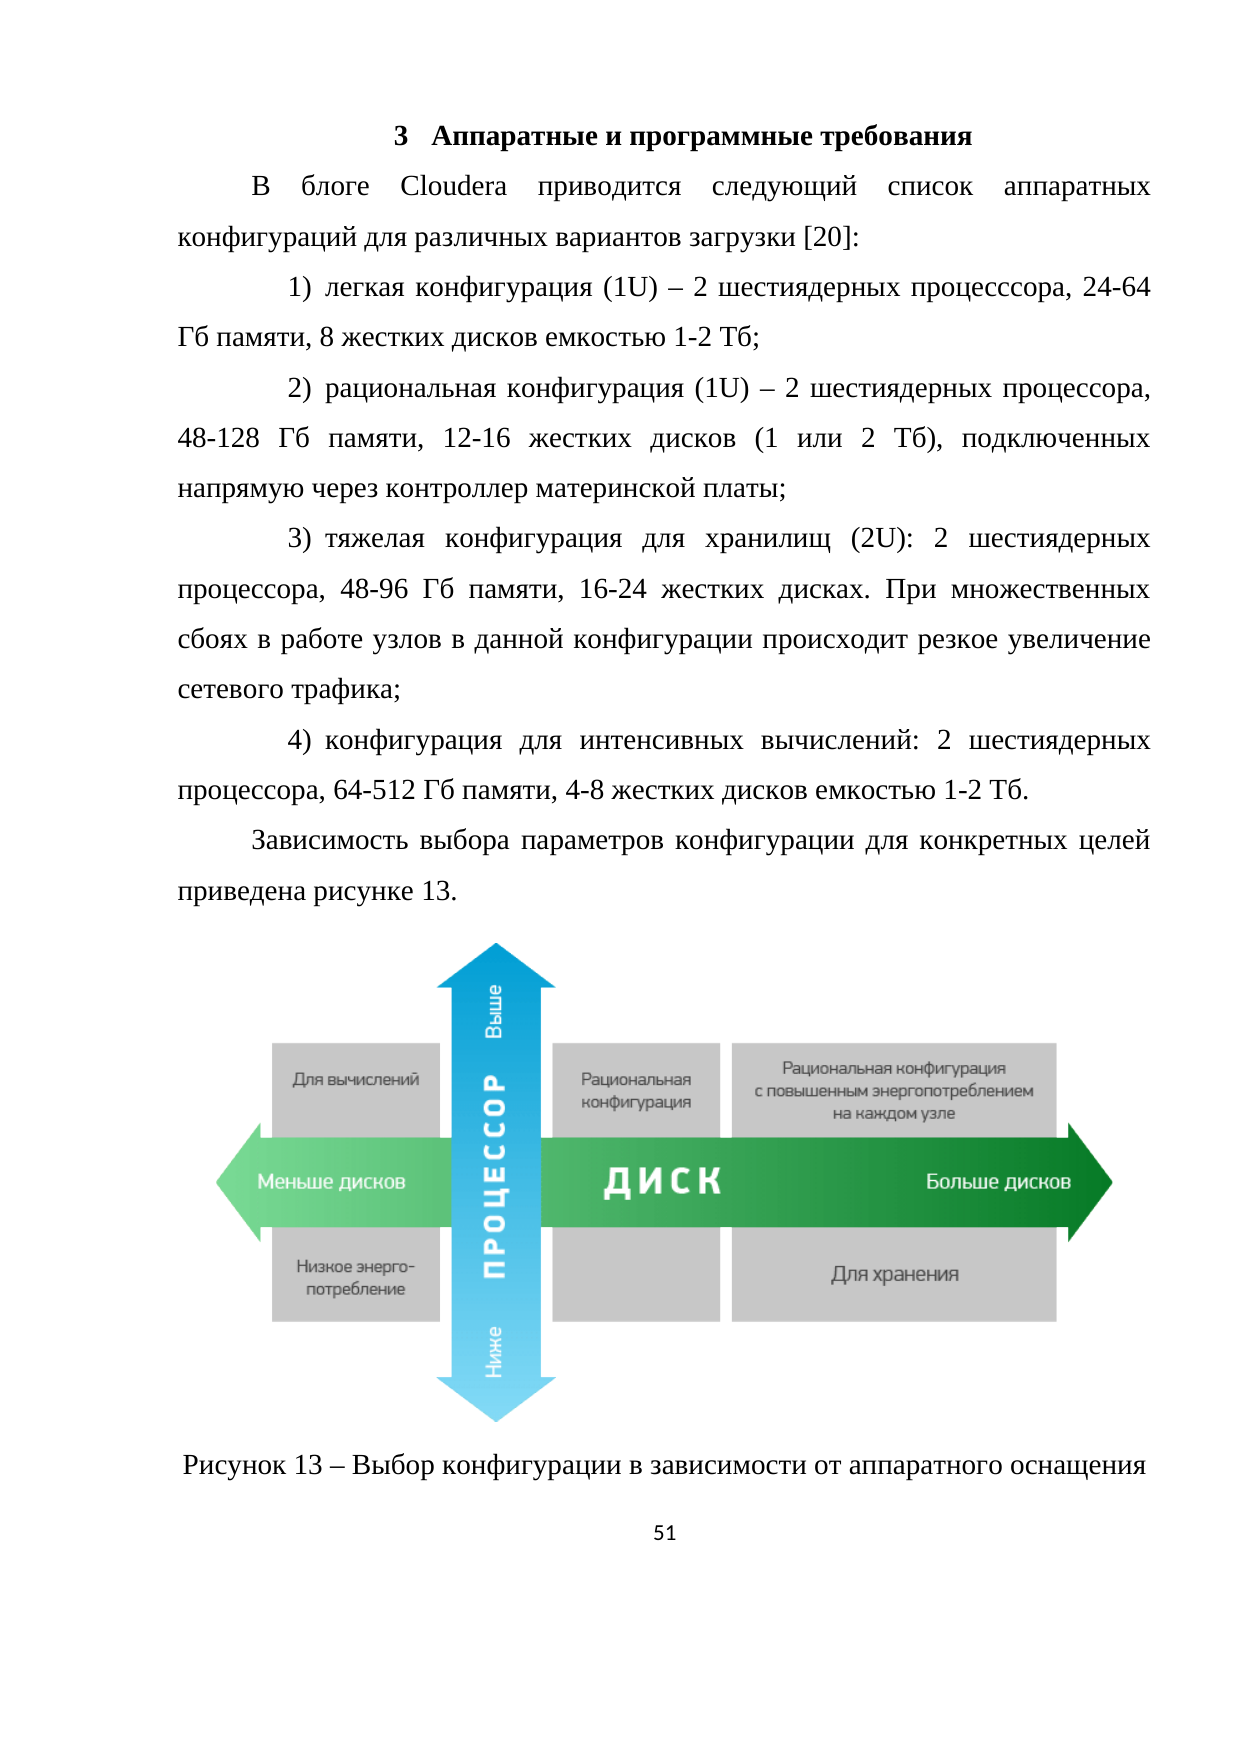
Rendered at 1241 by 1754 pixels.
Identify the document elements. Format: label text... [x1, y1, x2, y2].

picture [216, 943, 1113, 1422]
text В блоге Cloudera приводится следующий список аппаратных конфигураций для различных вариантов загрузки [20]: [177, 168, 1152, 252]
list конфигурация для интенсивных вычислений: 2 шестиядерных процессора, 64-512 Гб памяти, 4-8 жестких дисков емкостью 1-2 Тб. [177, 722, 1152, 806]
text Рисунок 13 – Выбор конфигурации в зависимости от аппаратного оснащения [177, 1447, 1152, 1481]
list рациональная конфигурация (1U) – 2 шестиядерных процессора, 48-128 Гб памяти, 12-16 жестких дисков (1 или 2 Тб), подключенных напрямую через контроллер материнской платы; [177, 370, 1152, 504]
list Зависимость выбора параметров конфигурации для конкретных целей приведена рисунке 13. [177, 822, 1152, 906]
list легкая конфигурация (1U) – 2 шестиядерных процесссора, 24-64 Гб памяти, 8 жестких дисков емкостью 1-2 Тб; [177, 269, 1152, 353]
list тяжелая конфигурация для хранилищ (2U): 2 шестиядерных процессора, 48-96 Гб памяти, 16-24 жестких дисках. При множественных сбоях в работе узлов в данной конфигурации происходит резкое увеличение сетевого трафика; [177, 521, 1152, 705]
list Аппаратные и программные требования [215, 118, 1152, 152]
